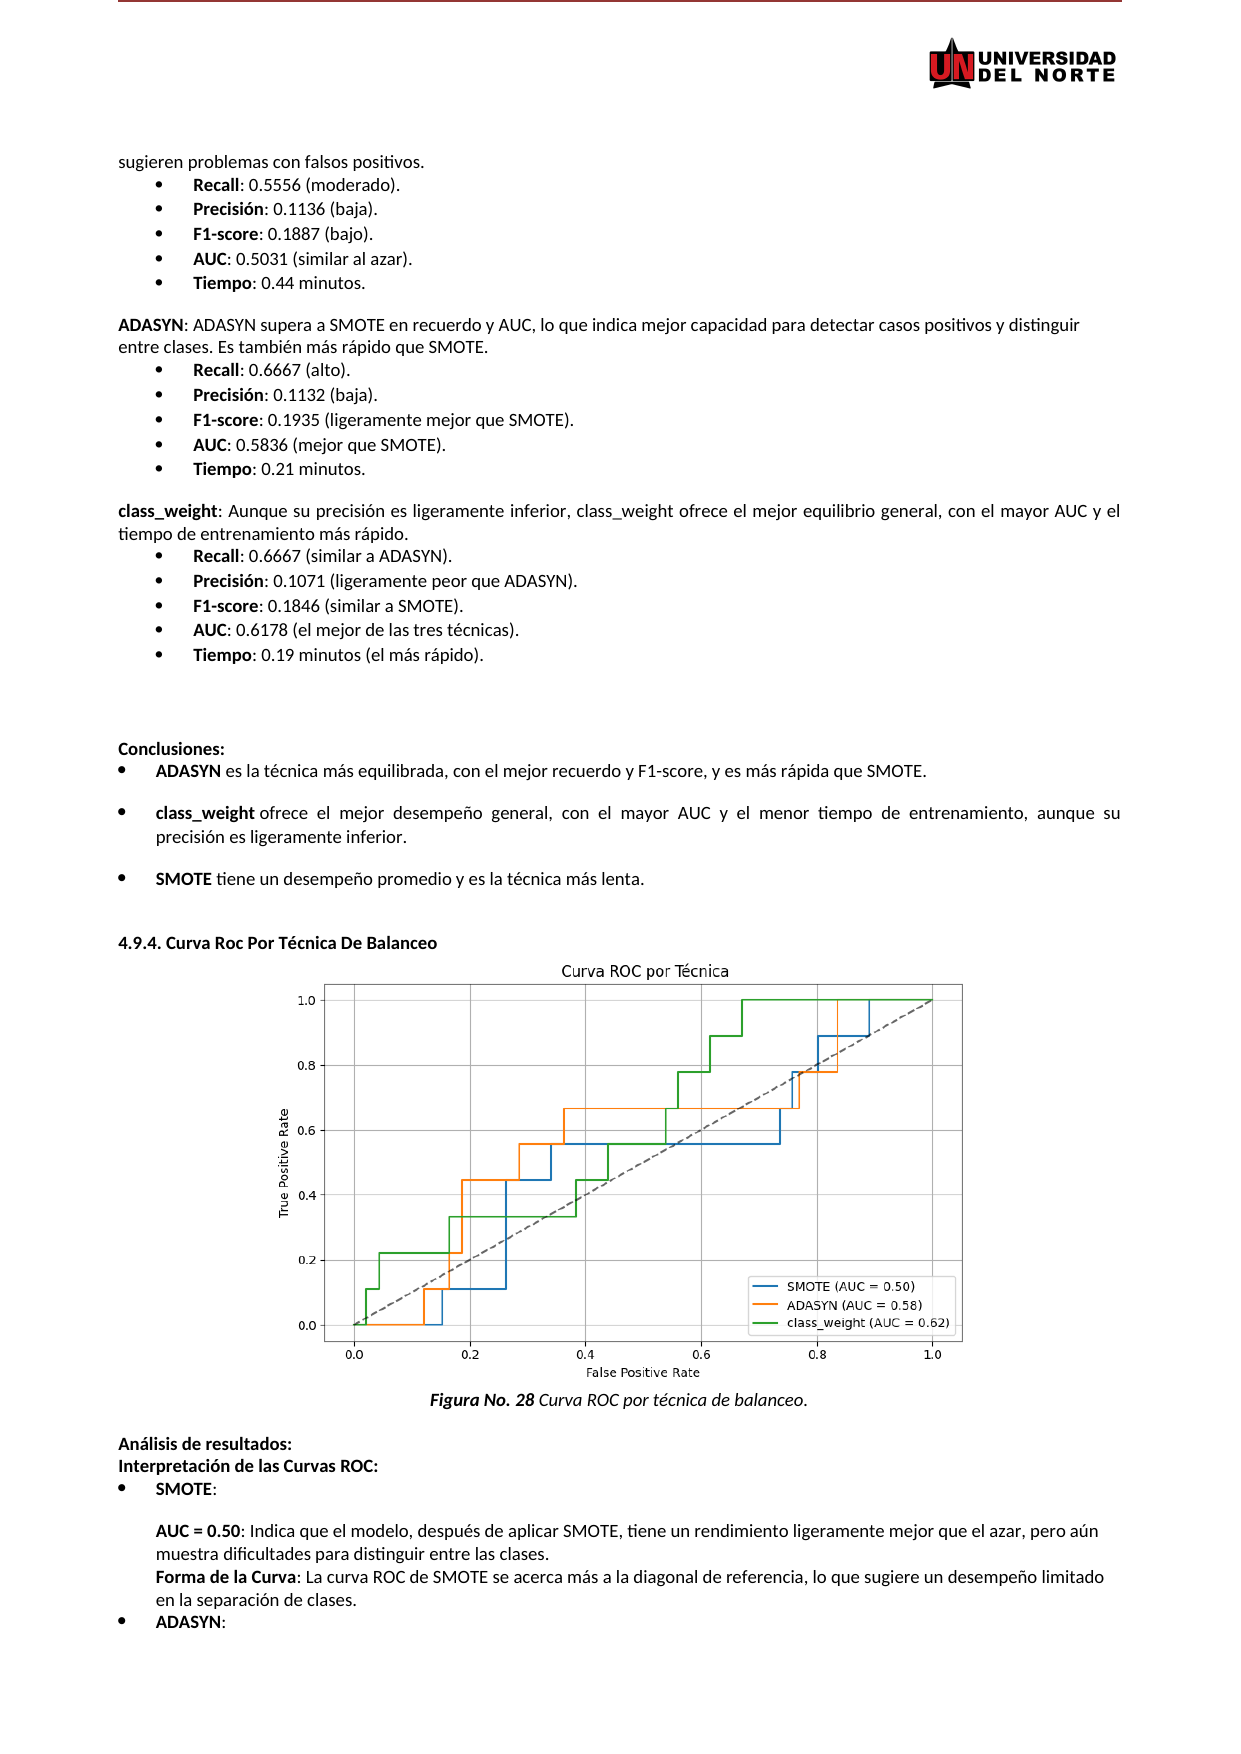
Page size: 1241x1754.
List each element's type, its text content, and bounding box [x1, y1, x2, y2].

list F1-score: 0.1887 (bajo). [156, 222, 1122, 245]
list Precisión: 0.1132 (baja). [156, 383, 1122, 406]
subtitle Curva Roc Por Técnica De Balanceo [0, 931, 1122, 954]
list F1-score: 0.1846 (similar a SMOTE). [156, 594, 1122, 617]
picture [270, 954, 970, 1388]
list SMOTE: [118, 1478, 1122, 1501]
list Tiempo: 0.19 minutos (el más rápido). [156, 643, 1122, 666]
text Interpretación de las Curvas ROC: [118, 1455, 1122, 1478]
list AUC: 0.5031 (similar al azar). [156, 247, 1122, 270]
list Tiempo: 0.21 minutos. [156, 457, 1122, 480]
list AUC: 0.5836 (mejor que SMOTE). [156, 433, 1122, 456]
list Precisión: 0.1071 (ligeramente peor que ADASYN). [156, 569, 1122, 592]
list Tiempo: 0.44 minutos. [156, 271, 1122, 294]
list Recall: 0.6667 (similar a ADASYN). [156, 544, 1122, 567]
text AUC = 0.50: Indica que el modelo, después de aplicar SMOTE, tiene un rendimiento ligeramente mejor que el azar, pero aún muestra dificultades para distinguir entre las clases. [156, 1519, 1122, 1565]
list Precisión: 0.1136 (baja). [156, 197, 1122, 220]
text Forma de la Curva: La curva ROC de SMOTE se acerca más a la diagonal de referencia, lo que sugiere un desempeño limitado en la separación de clases. [156, 1565, 1122, 1611]
text ADASYN: ADASYN supera a SMOTE en recuerdo y AUC, lo que indica mejor capacidad para detectar casos positivos y distinguir entre clases. Es también más rápido que SMOTE. [118, 313, 1122, 359]
text class_weight: Aunque su precisión es ligeramente inferior, class_weight ofrece el mejor equilibrio general, con el mayor AUC y el tiempo de entrenamiento más rápido. [118, 499, 1122, 544]
list ADASYN: [118, 1611, 1122, 1633]
text Conclusiones: [118, 737, 1122, 760]
list Recall: 0.5556 (moderado). [156, 173, 1122, 196]
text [118, 150, 1122, 173]
picture [922, 30, 1123, 96]
list SMOTE tiene un desempeño promedio y es la técnica más lenta. [118, 867, 1122, 890]
list Recall: 0.6667 (alto). [156, 359, 1122, 382]
list AUC: 0.6178 (el mejor de las tres técnicas). [156, 619, 1122, 642]
text Análisis de resultados: [118, 1432, 1122, 1455]
list F1-score: 0.1935 (ligeramente mejor que SMOTE). [156, 408, 1122, 431]
list class_weight ofrece el mejor desempeño general, con el mayor AUC y el menor tiempo de entrenamiento, aunque su precisión es ligeramente inferior. [118, 801, 1122, 849]
list ADASYN es la técnica más equilibrada, con el mejor recuerdo y F1-score, y es más rápida que SMOTE. [118, 760, 1122, 783]
